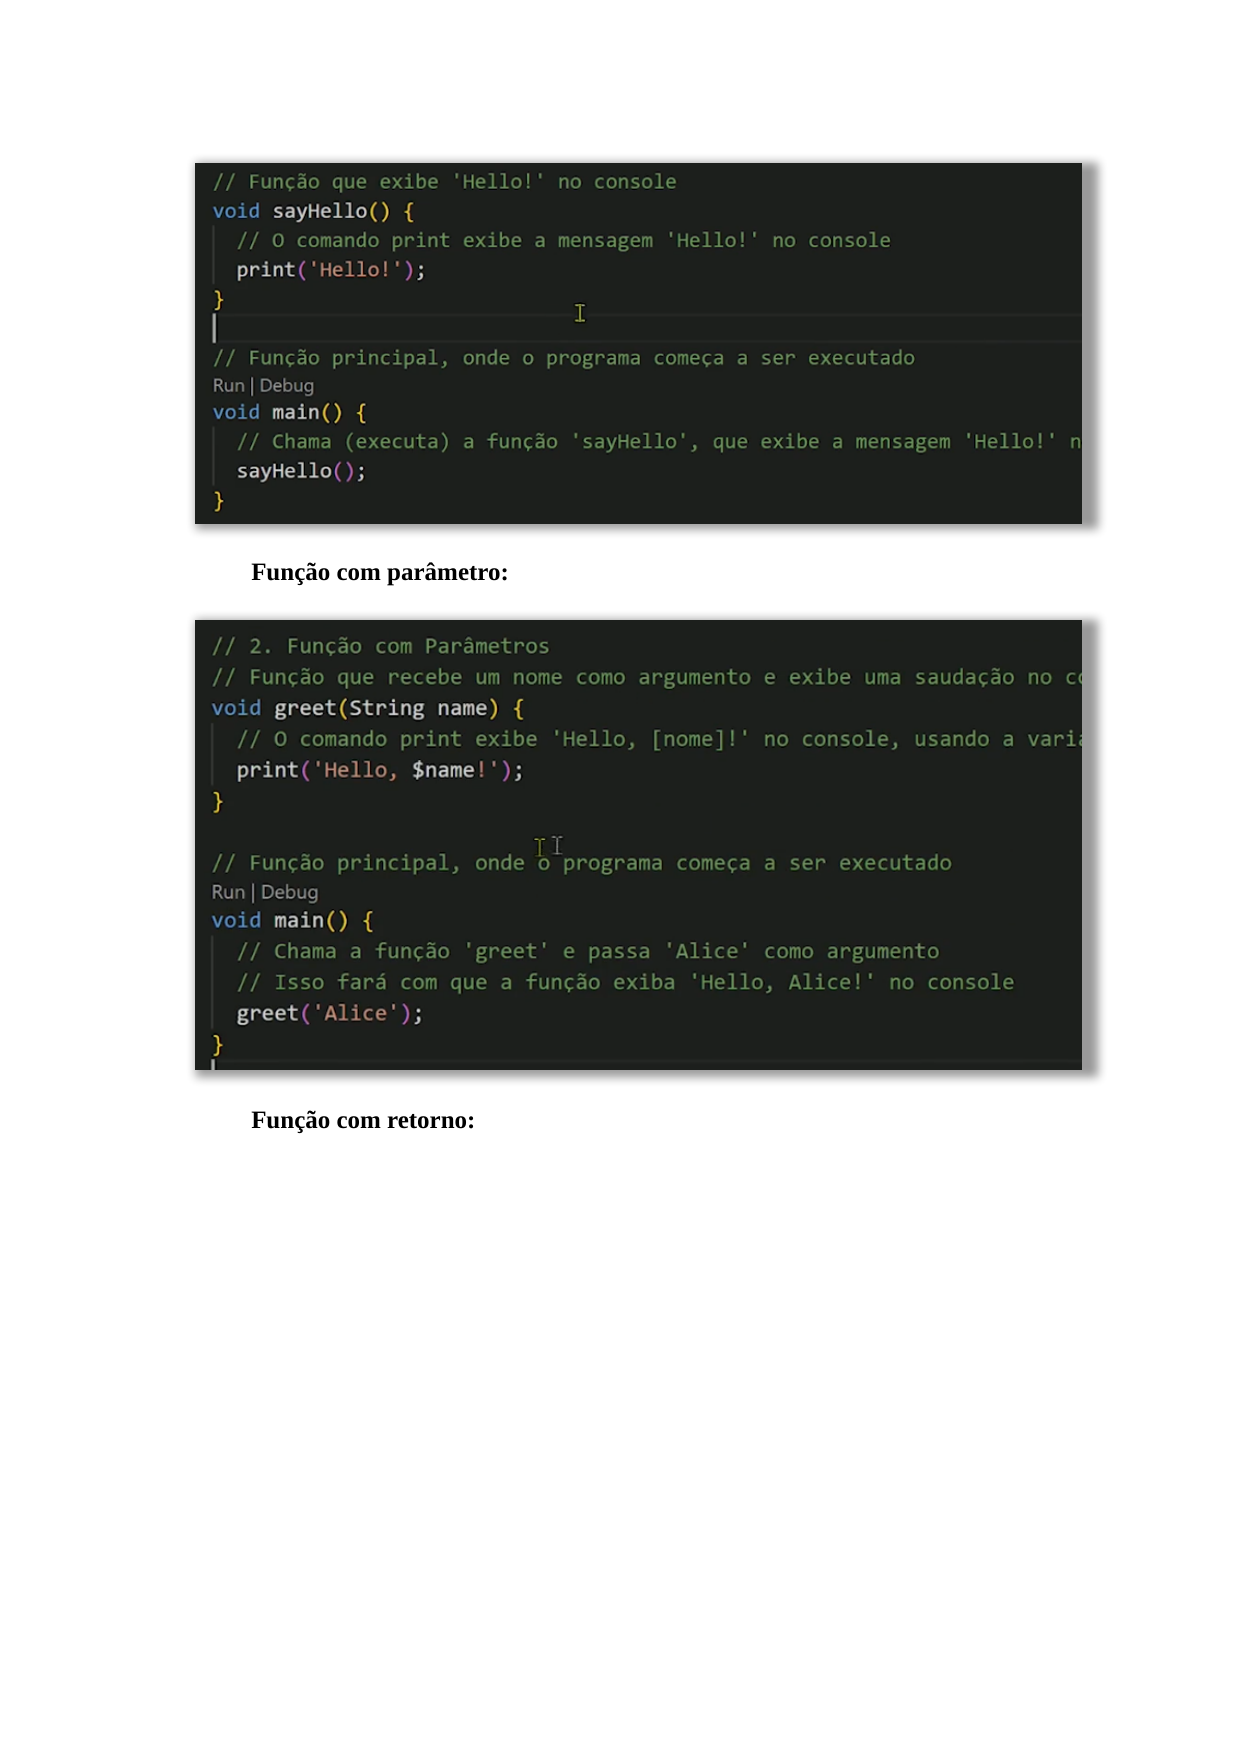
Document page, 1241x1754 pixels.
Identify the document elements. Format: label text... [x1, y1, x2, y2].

text Função com parâmetro: [177, 557, 1063, 586]
picture [195, 620, 1082, 1070]
text Função com retorno: [177, 1105, 1063, 1134]
picture [195, 163, 1082, 524]
